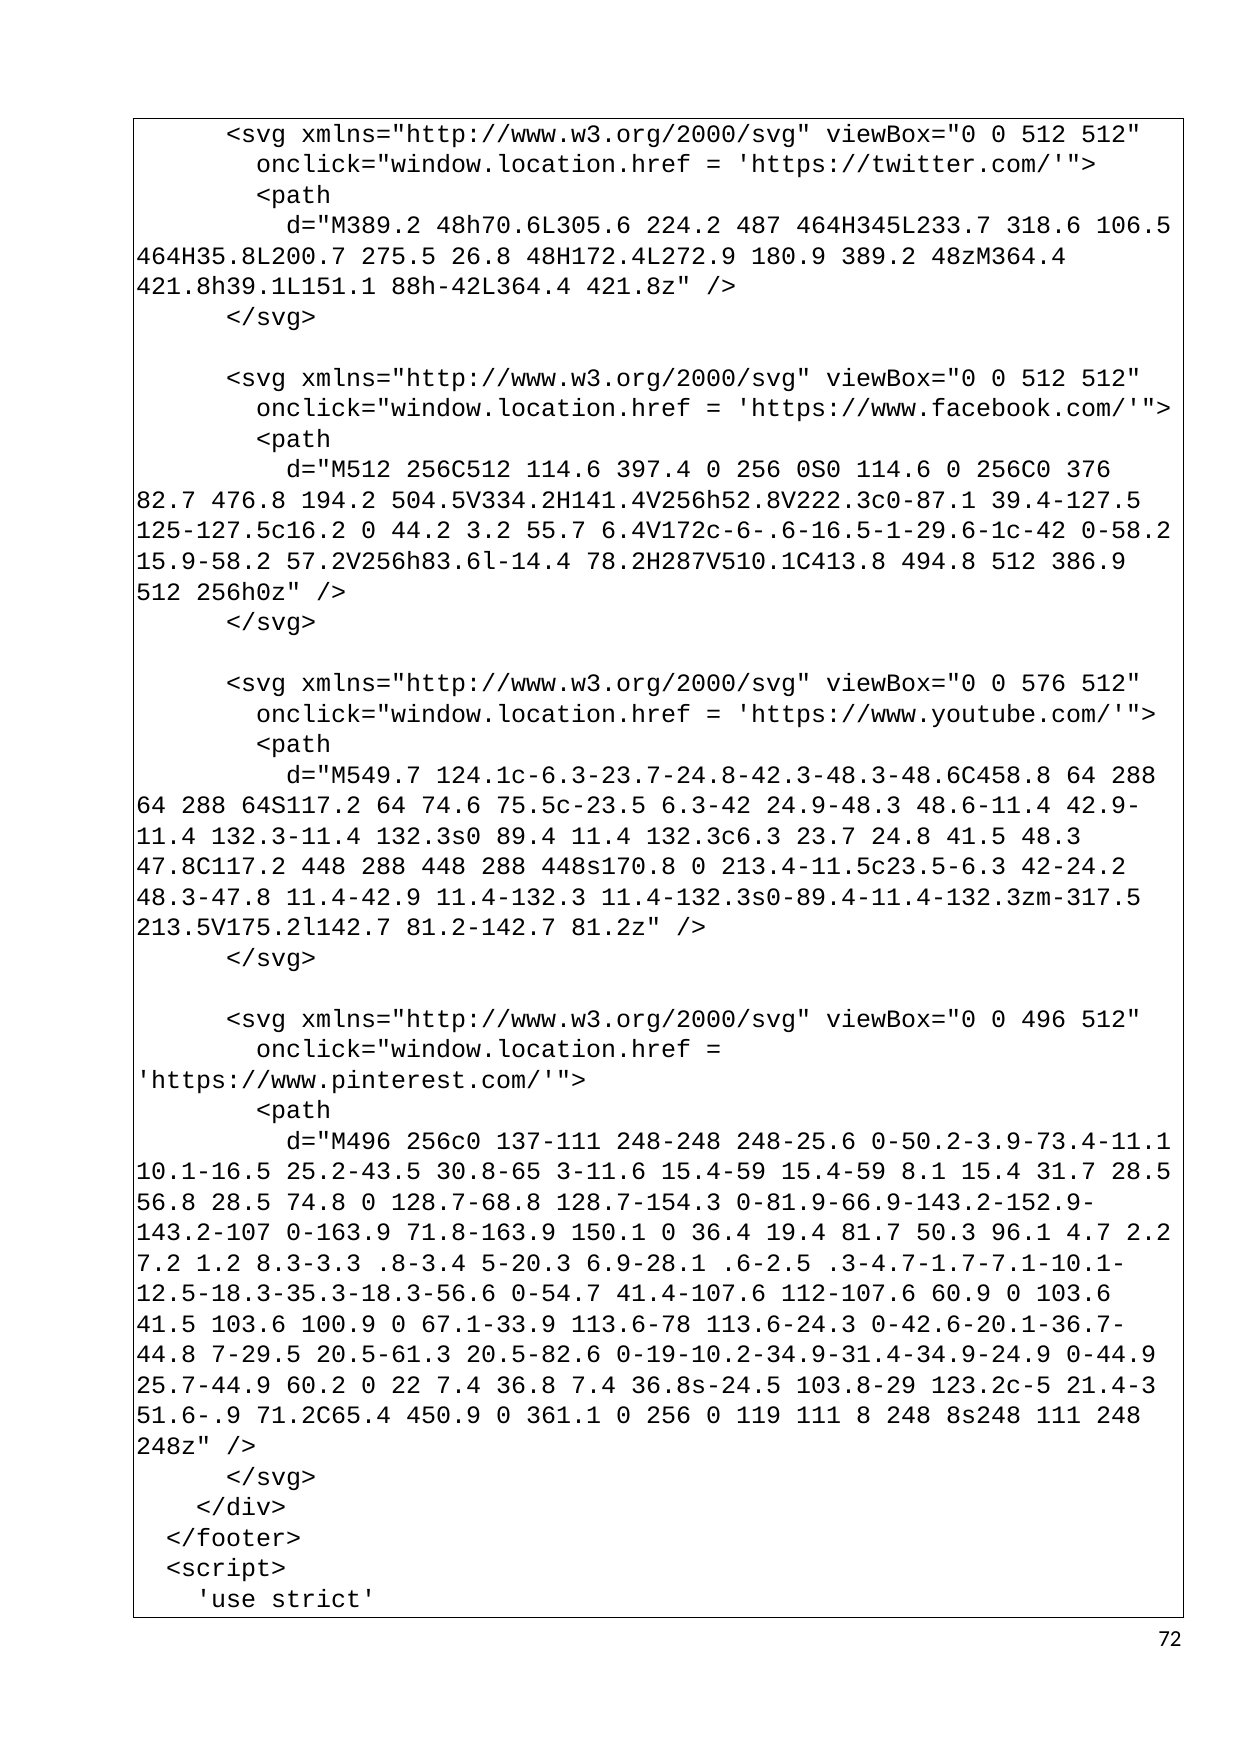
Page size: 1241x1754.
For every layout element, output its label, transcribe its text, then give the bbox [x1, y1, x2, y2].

text <svg xmlns="http://www.w3.org/2000/svg" viewBox="0 0 496 512" [134, 1003, 1183, 1034]
text d="M512 256C512 114.6 397.4 0 256 0S0 114.6 0 256C0 376 82.7 476.8 194.2 504.5V334.2H141.4V256h52.8V222.3c0-87.1 39.4-127.5 125-127.5c16.2 0 44.2 3.2 55.7 6.4V172c-6-.6-16.5-1-29.6-1c-42 0-58.2 15.9-58.2 57.2V256h83.6l-14.4 78.2H287V510.1C413.8 494.8 512 386.9 512 256h0z" /> [134, 454, 1183, 606]
text </footer> [134, 1522, 1183, 1553]
text </div> [134, 1492, 1183, 1522]
text onclick="window.location.href = 'https://www.facebook.com/'"> [134, 393, 1183, 423]
text 'use strict' [134, 1583, 1183, 1617]
text <path [134, 423, 1183, 454]
text <svg xmlns="http://www.w3.org/2000/svg" viewBox="0 0 576 512" [134, 667, 1183, 698]
text d="M496 256c0 137-111 248-248 248-25.6 0-50.2-3.9-73.4-11.1 10.1-16.5 25.2-43.5 30.8-65 3-11.6 15.4-59 15.4-59 8.1 15.4 31.7 28.5 56.8 28.5 74.8 0 128.7-68.8 128.7-154.3 0-81.9-66.9-143.2-152.9-143.2-107 0-163.9 71.8-163.9 150.1 0 36.4 19.4 81.7 50.3 96.1 4.7 2.2 7.2 1.2 8.3-3.3 .8-3.4 5-20.3 6.9-28.1 .6-2.5 .3-4.7-1.7-7.1-10.1-12.5-18.3-35.3-18.3-56.6 0-54.7 41.4-107.6 112-107.6 60.9 0 103.6 41.5 103.6 100.9 0 67.1-33.9 113.6-78 113.6-24.3 0-42.6-20.1-36.7-44.8 7-29.5 20.5-61.3 20.5-82.6 0-19-10.2-34.9-31.4-34.9-24.9 0-44.9 25.7-44.9 60.2 0 22 7.4 36.8 7.4 36.8s-24.5 103.8-29 123.2c-5 21.4-3 51.6-.9 71.2C65.4 450.9 0 361.1 0 256 0 119 111 8 248 8s248 111 248 248z" /> [134, 1125, 1183, 1461]
text onclick="window.location.href = 'https://www.pinterest.com/'"> [134, 1034, 1183, 1095]
text </svg> [134, 1461, 1183, 1492]
text <svg xmlns="http://www.w3.org/2000/svg" viewBox="0 0 512 512" [134, 362, 1183, 393]
text </svg> [134, 606, 1183, 638]
text <path [134, 728, 1183, 759]
text onclick="window.location.href = 'https://www.youtube.com/'"> [134, 698, 1183, 728]
text <svg xmlns="http://www.w3.org/2000/svg" viewBox="0 0 512 512" [134, 119, 1183, 149]
text </svg> [134, 301, 1183, 333]
text onclick="window.location.href = 'https://twitter.com/'"> [134, 149, 1183, 179]
text d="M389.2 48h70.6L305.6 224.2 487 464H345L233.7 318.6 106.5 464H35.8L200.7 275.5 26.8 48H172.4L272.9 180.9 389.2 48zM364.4 421.8h39.1L151.1 88h-42L364.4 421.8z" /> [134, 210, 1183, 301]
text <path [134, 179, 1183, 210]
text d="M549.7 124.1c-6.3-23.7-24.8-42.3-48.3-48.6C458.8 64 288 64 288 64S117.2 64 74.6 75.5c-23.5 6.3-42 24.9-48.3 48.6-11.4 42.9-11.4 132.3-11.4 132.3s0 89.4 11.4 132.3c6.3 23.7 24.8 41.5 48.3 47.8C117.2 448 288 448 288 448s170.8 0 213.4-11.5c23.5-6.3 42-24.2 48.3-47.8 11.4-42.9 11.4-132.3 11.4-132.3s0-89.4-11.4-132.3zm-317.5 213.5V175.2l142.7 81.2-142.7 81.2z" /> [134, 759, 1183, 942]
text <path [134, 1095, 1183, 1125]
text <script> [134, 1553, 1183, 1583]
text </svg> [134, 942, 1183, 974]
